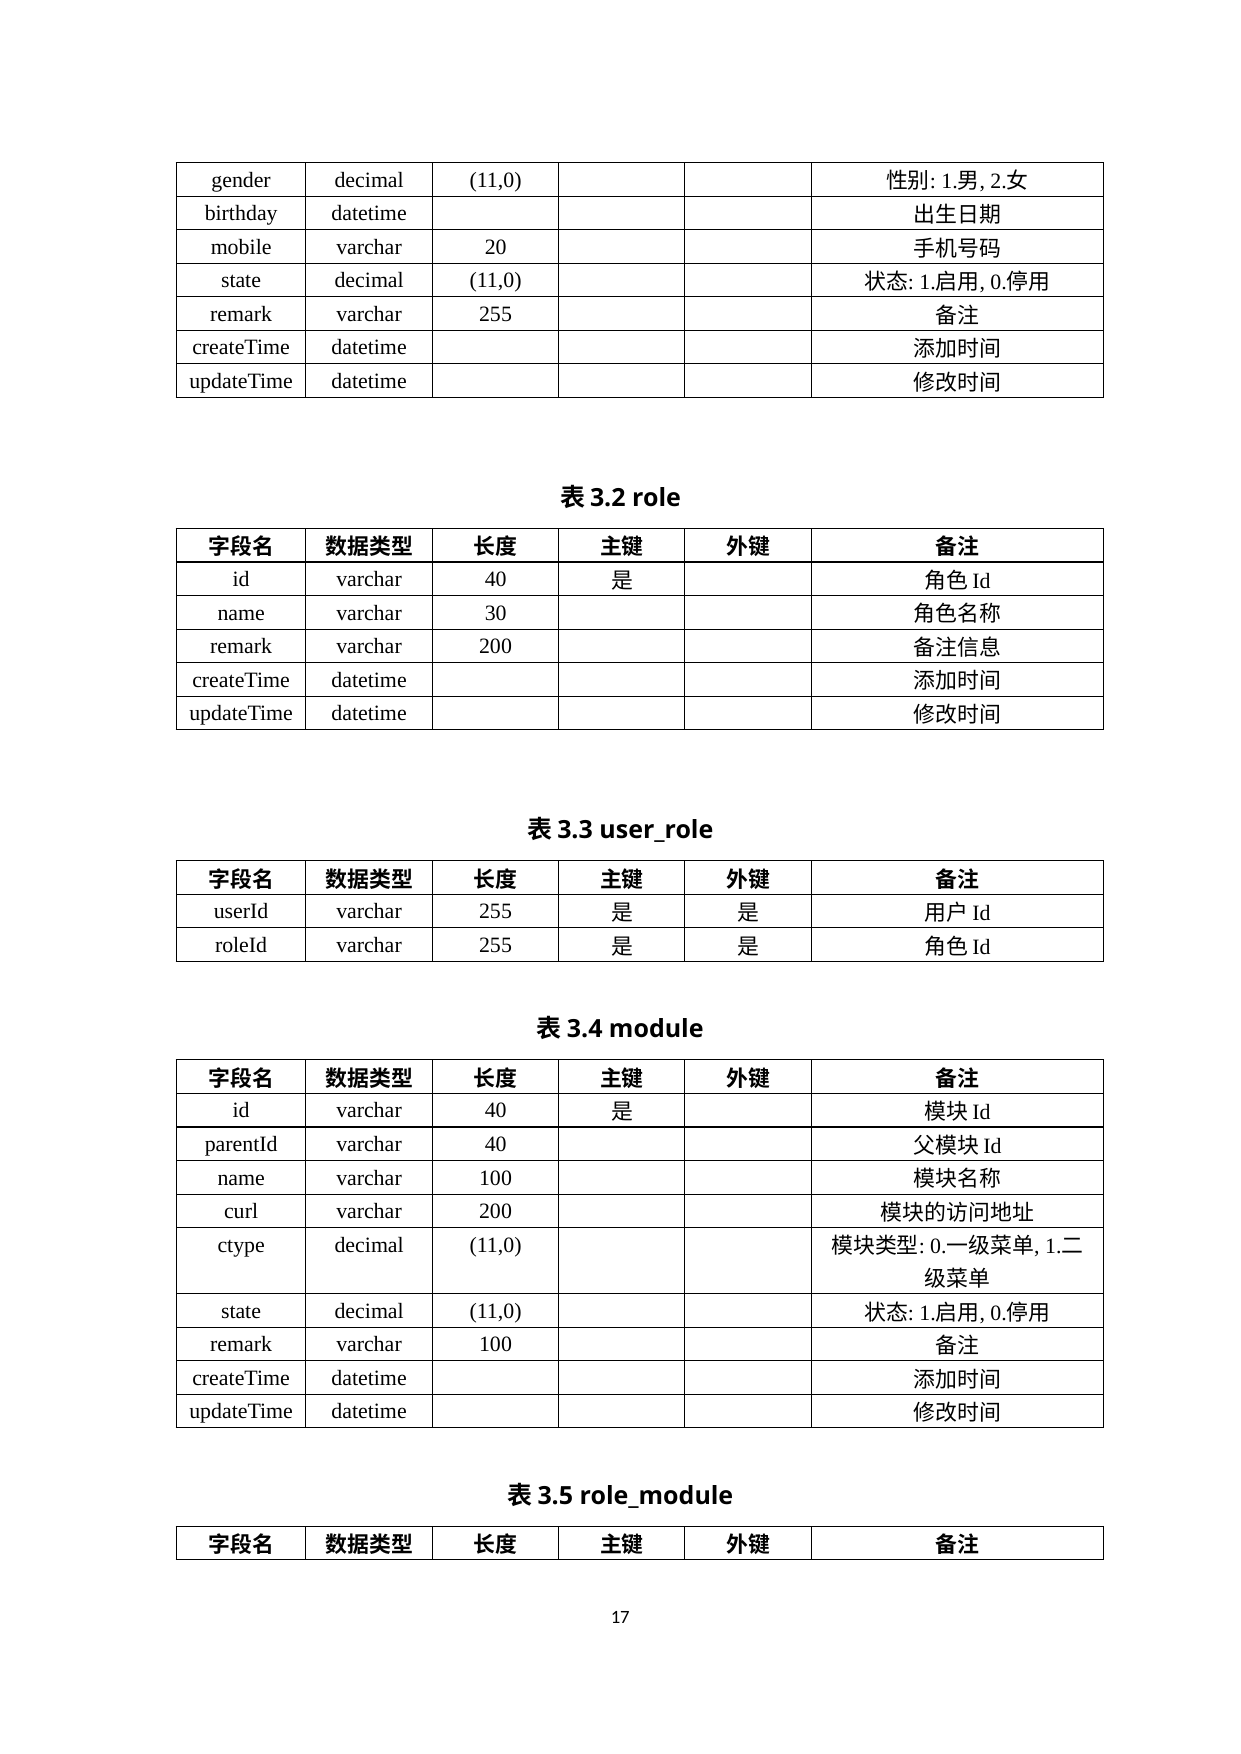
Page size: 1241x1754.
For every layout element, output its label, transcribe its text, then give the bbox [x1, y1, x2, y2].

table_header 数据类型 [306, 861, 432, 894]
table_cell [685, 1328, 811, 1360]
table_header 长度 [433, 861, 558, 894]
table_cell varchar [306, 1328, 432, 1360]
table_cell 手机号码 [812, 230, 1103, 263]
table_cell [685, 1161, 811, 1193]
table_cell 40 [433, 1094, 558, 1126]
table_header 字段名 [177, 1060, 305, 1093]
table_cell updateTime [177, 697, 305, 729]
table_cell varchar [306, 895, 432, 927]
table_cell [559, 230, 684, 263]
table_cell parentId [177, 1128, 305, 1160]
table_cell 255 [433, 297, 558, 330]
table_cell name [177, 1161, 305, 1193]
table_header 备注 [812, 529, 1103, 561]
table_cell 备注 [812, 1328, 1103, 1360]
table_cell decimal [306, 1228, 432, 1293]
table_cell createTime [177, 331, 305, 363]
table_cell 角色Id [812, 928, 1103, 961]
table_cell [559, 1228, 684, 1293]
table_header 字段名 [177, 529, 305, 561]
table_header 主键 [559, 1060, 684, 1093]
table_cell [685, 1361, 811, 1394]
table_cell 修改时间 [812, 364, 1103, 397]
table_cell datetime [306, 663, 432, 696]
table_cell mobile [177, 230, 305, 263]
table_cell [559, 630, 684, 662]
table_cell 20 [433, 230, 558, 263]
table_header 主键 [559, 861, 684, 894]
table_cell 是 [559, 1094, 684, 1126]
table_cell 40 [433, 563, 558, 595]
table_cell [685, 297, 811, 330]
table_cell [559, 1128, 684, 1160]
table_cell [685, 264, 811, 296]
table_header 外键 [685, 1060, 811, 1093]
table_cell varchar [306, 1161, 432, 1193]
table_cell [685, 596, 811, 628]
table_cell (11,0) [433, 1228, 558, 1293]
table_cell varchar [306, 1094, 432, 1126]
table_cell state [177, 1294, 305, 1327]
table_cell [433, 331, 558, 363]
table_cell [559, 1161, 684, 1193]
table_cell 添加时间 [812, 663, 1103, 696]
table_cell varchar [306, 1195, 432, 1227]
table_header 主键 [559, 1527, 684, 1559]
table_cell varchar [306, 297, 432, 330]
table_cell varchar [306, 1128, 432, 1160]
table_header 外键 [685, 529, 811, 561]
table_cell [559, 364, 684, 397]
table_cell name [177, 596, 305, 628]
table_cell decimal [306, 1294, 432, 1327]
table_header 字段名 [177, 861, 305, 894]
table_cell [685, 563, 811, 595]
table_cell decimal [306, 264, 432, 296]
table_cell 父模块Id [812, 1128, 1103, 1160]
table_cell varchar [306, 563, 432, 595]
table_cell [559, 1294, 684, 1327]
table_cell [559, 297, 684, 330]
text 表3.2 role [187, 463, 1053, 528]
table_header 备注 [812, 861, 1103, 894]
table_cell 添加时间 [812, 331, 1103, 363]
table_cell [559, 663, 684, 696]
table_cell [559, 697, 684, 729]
table_cell updateTime [177, 1395, 305, 1427]
table_cell [685, 197, 811, 229]
table_header 数据类型 [306, 1060, 432, 1093]
table_cell datetime [306, 1361, 432, 1394]
table_cell createTime [177, 1361, 305, 1394]
table_cell 是 [685, 928, 811, 961]
table_cell [685, 364, 811, 397]
table_cell [685, 1228, 811, 1293]
table_cell [685, 1294, 811, 1327]
table_cell 是 [685, 895, 811, 927]
table_cell id [177, 563, 305, 595]
table_cell 状态: 1.启用, 0.停用 [812, 264, 1103, 296]
table_cell userId [177, 895, 305, 927]
table_cell 是 [559, 563, 684, 595]
table_header 字段名 [177, 1527, 305, 1559]
table_cell remark [177, 297, 305, 330]
table_cell 255 [433, 928, 558, 961]
table_cell [559, 331, 684, 363]
table_cell [685, 697, 811, 729]
table_cell varchar [306, 230, 432, 263]
table_cell 是 [559, 928, 684, 961]
table_header 长度 [433, 529, 558, 561]
table_header 备注 [812, 1060, 1103, 1093]
table_cell 30 [433, 596, 558, 628]
table_cell [559, 1195, 684, 1227]
table_cell [559, 1395, 684, 1427]
table_cell [685, 163, 811, 196]
table_cell [685, 630, 811, 662]
table_cell 用户Id [812, 895, 1103, 927]
text 表3.4 module [187, 994, 1053, 1059]
table_cell updateTime [177, 364, 305, 397]
table_cell 是 [559, 895, 684, 927]
table_cell [685, 230, 811, 263]
table_cell curl [177, 1195, 305, 1227]
table_cell (11,0) [433, 264, 558, 296]
table_cell datetime [306, 697, 432, 729]
table_header 数据类型 [306, 1527, 432, 1559]
table_cell 出生日期 [812, 197, 1103, 229]
table_cell 性别: 1.男, 2.女 [812, 163, 1103, 196]
table_cell datetime [306, 331, 432, 363]
table_cell [433, 197, 558, 229]
text 表3.5 role_module [187, 1461, 1053, 1526]
table_cell 备注信息 [812, 630, 1103, 662]
table_cell [685, 331, 811, 363]
table_cell 200 [433, 630, 558, 662]
table_cell remark [177, 630, 305, 662]
table_cell ctype [177, 1228, 305, 1293]
table_cell [685, 1395, 811, 1427]
table_cell [433, 697, 558, 729]
table_cell 200 [433, 1195, 558, 1227]
table_header 外键 [685, 861, 811, 894]
table_cell 修改时间 [812, 1395, 1103, 1427]
table_cell datetime [306, 364, 432, 397]
table_cell [559, 1361, 684, 1394]
table_cell 备注 [812, 297, 1103, 330]
table_cell [559, 197, 684, 229]
table_cell [559, 1328, 684, 1360]
table_cell [685, 1128, 811, 1160]
table_cell 100 [433, 1161, 558, 1193]
table_cell [433, 663, 558, 696]
table_cell (11,0) [433, 1294, 558, 1327]
table_cell [559, 163, 684, 196]
table_cell id [177, 1094, 305, 1126]
table_cell 角色Id [812, 563, 1103, 595]
table_cell gender [177, 163, 305, 196]
table_cell 模块名称 [812, 1161, 1103, 1193]
table_cell [433, 1361, 558, 1394]
table_cell [559, 596, 684, 628]
table_cell createTime [177, 663, 305, 696]
table_cell 模块类型: 0.一级菜单, 1.二级菜单 [812, 1228, 1103, 1293]
table_cell 角色名称 [812, 596, 1103, 628]
table_header 长度 [433, 1527, 558, 1559]
table_cell [433, 1395, 558, 1427]
table_cell varchar [306, 630, 432, 662]
table_cell 添加时间 [812, 1361, 1103, 1394]
text 表3.3 user_role [187, 795, 1053, 860]
table_header 主键 [559, 529, 684, 561]
table_cell roleId [177, 928, 305, 961]
table_cell 255 [433, 895, 558, 927]
table_cell [685, 1195, 811, 1227]
table_cell 模块Id [812, 1094, 1103, 1126]
table_cell [685, 663, 811, 696]
table_cell 100 [433, 1328, 558, 1360]
table_cell 模块的访问地址 [812, 1195, 1103, 1227]
table_cell birthday [177, 197, 305, 229]
table_cell [433, 364, 558, 397]
table_cell 修改时间 [812, 697, 1103, 729]
table_cell [685, 1094, 811, 1126]
table_cell 状态: 1.启用, 0.停用 [812, 1294, 1103, 1327]
table_cell varchar [306, 596, 432, 628]
table_header 长度 [433, 1060, 558, 1093]
table_cell varchar [306, 928, 432, 961]
table_cell decimal [306, 163, 432, 196]
table_cell datetime [306, 197, 432, 229]
table_cell [559, 264, 684, 296]
table_cell 40 [433, 1128, 558, 1160]
table_cell state [177, 264, 305, 296]
table_cell (11,0) [433, 163, 558, 196]
table_header 外键 [685, 1527, 811, 1559]
table_header 备注 [812, 1527, 1103, 1559]
table_header 数据类型 [306, 529, 432, 561]
table_cell remark [177, 1328, 305, 1360]
table_cell datetime [306, 1395, 432, 1427]
